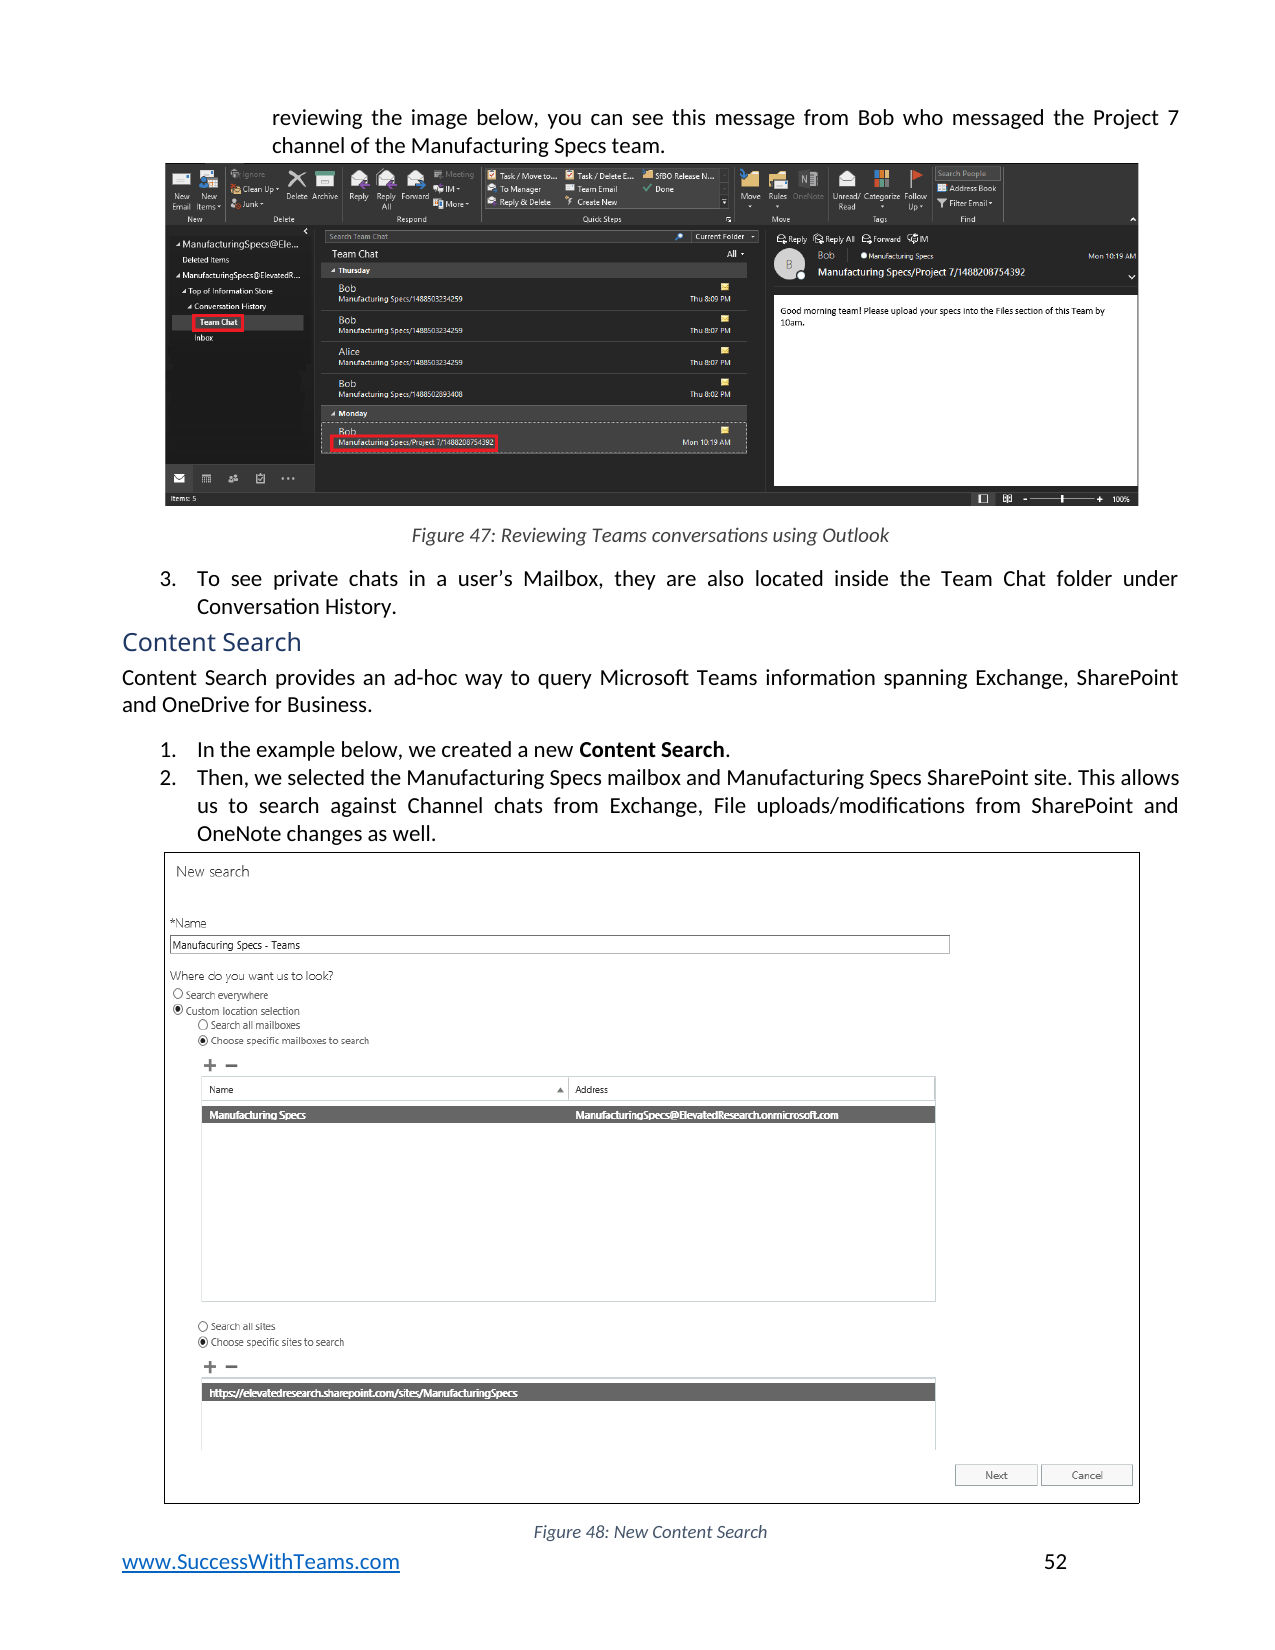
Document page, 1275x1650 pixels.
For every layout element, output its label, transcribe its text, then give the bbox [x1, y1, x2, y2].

list Then, we selected the Manufacturing Specs mailbox and Manufacturing Specs SharePoint site. This allows us to search against Channel chats from Exchange, File uploads/modifications from SharePoint and OneNote changes as well. [159, 763, 1181, 847]
text Content Search provides an ad-hoc way to query Microsoft Teams information spanning Exchange, SharePoint and OneDrive for Business. [122, 663, 1181, 719]
text Figure 47: Reviewing Teams conversations using Outlook [122, 522, 1181, 547]
list In the example below, we created a new Content Search. [159, 735, 1181, 763]
picture [165, 163, 1139, 506]
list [234, 103, 1181, 159]
picture [165, 853, 1139, 1503]
list To see private chats in a user’s Mailbox, they are also located inside the Team Chat folder under Conversation History. [159, 564, 1181, 620]
subtitle Content Search [122, 624, 1181, 658]
